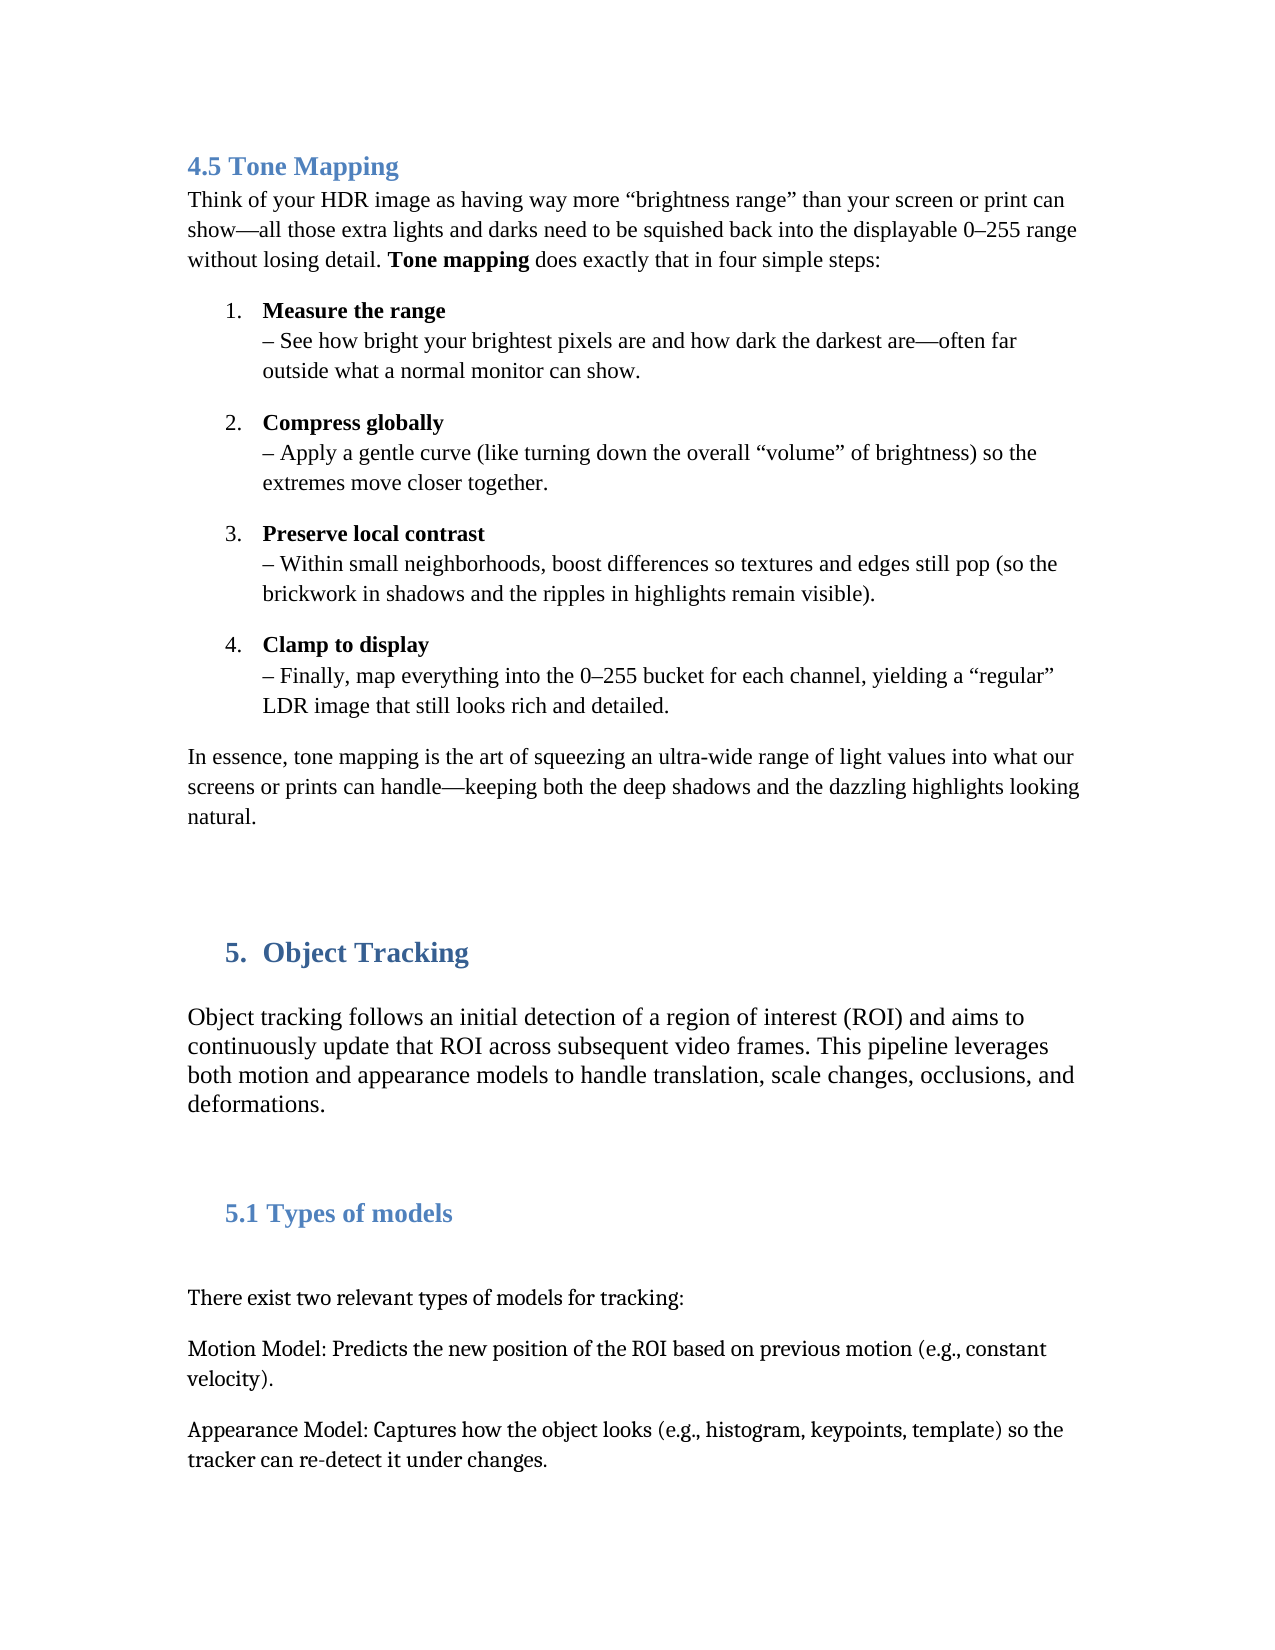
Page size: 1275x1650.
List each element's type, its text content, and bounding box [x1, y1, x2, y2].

list Compress globally – Apply a gentle curve (like turning down the overall “volume” of brightness) so the extremes move closer together. [225, 409, 1087, 495]
subtitle Types of models [225, 1198, 1087, 1229]
text In essence, tone mapping is the art of squeezing an ultra-wide range of light values into what our screens or prints can handle—keeping both the deep shadows and the dazzling highlights looking natural. [187, 743, 1087, 830]
text There exist two relevant types of models for tracking: [187, 1284, 1087, 1311]
list Clamp to display – Finally, map everything into the 0–255 bucket for each channel, yielding a “regular” LDR image that still looks rich and detailed. [225, 632, 1087, 718]
subtitle Object Tracking [225, 935, 1087, 968]
subtitle 4.5 Tone Mapping [187, 150, 1087, 181]
text Motion Model: Predicts the new position of the ROI based on previous motion (e.g., constant velocity). [187, 1335, 1087, 1392]
text Object tracking follows an initial detection of a region of interest (ROI) and aims to continuously update that ROI across subsequent video frames. This pipeline leverages both motion and appearance models to handle translation, scale changes, occlusions, and deformations. [187, 1002, 1087, 1117]
list Preserve local contrast – Within small neighborhoods, boost differences so textures and edges still pop (so the brickwork in shadows and the ripples in highlights remain visible). [225, 520, 1087, 607]
list Measure the range – See how bright your brightest pixels are and how dark the darkest are—often far outside what a normal monitor can show. [225, 297, 1087, 384]
text Think of your HDR image as having way more “brightness range” than your screen or print can show—all those extra lights and darks need to be squished back into the displayable 0–255 range without losing detail. Tone mapping does exactly that in four simple steps: [187, 186, 1087, 272]
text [187, 1417, 1087, 1473]
